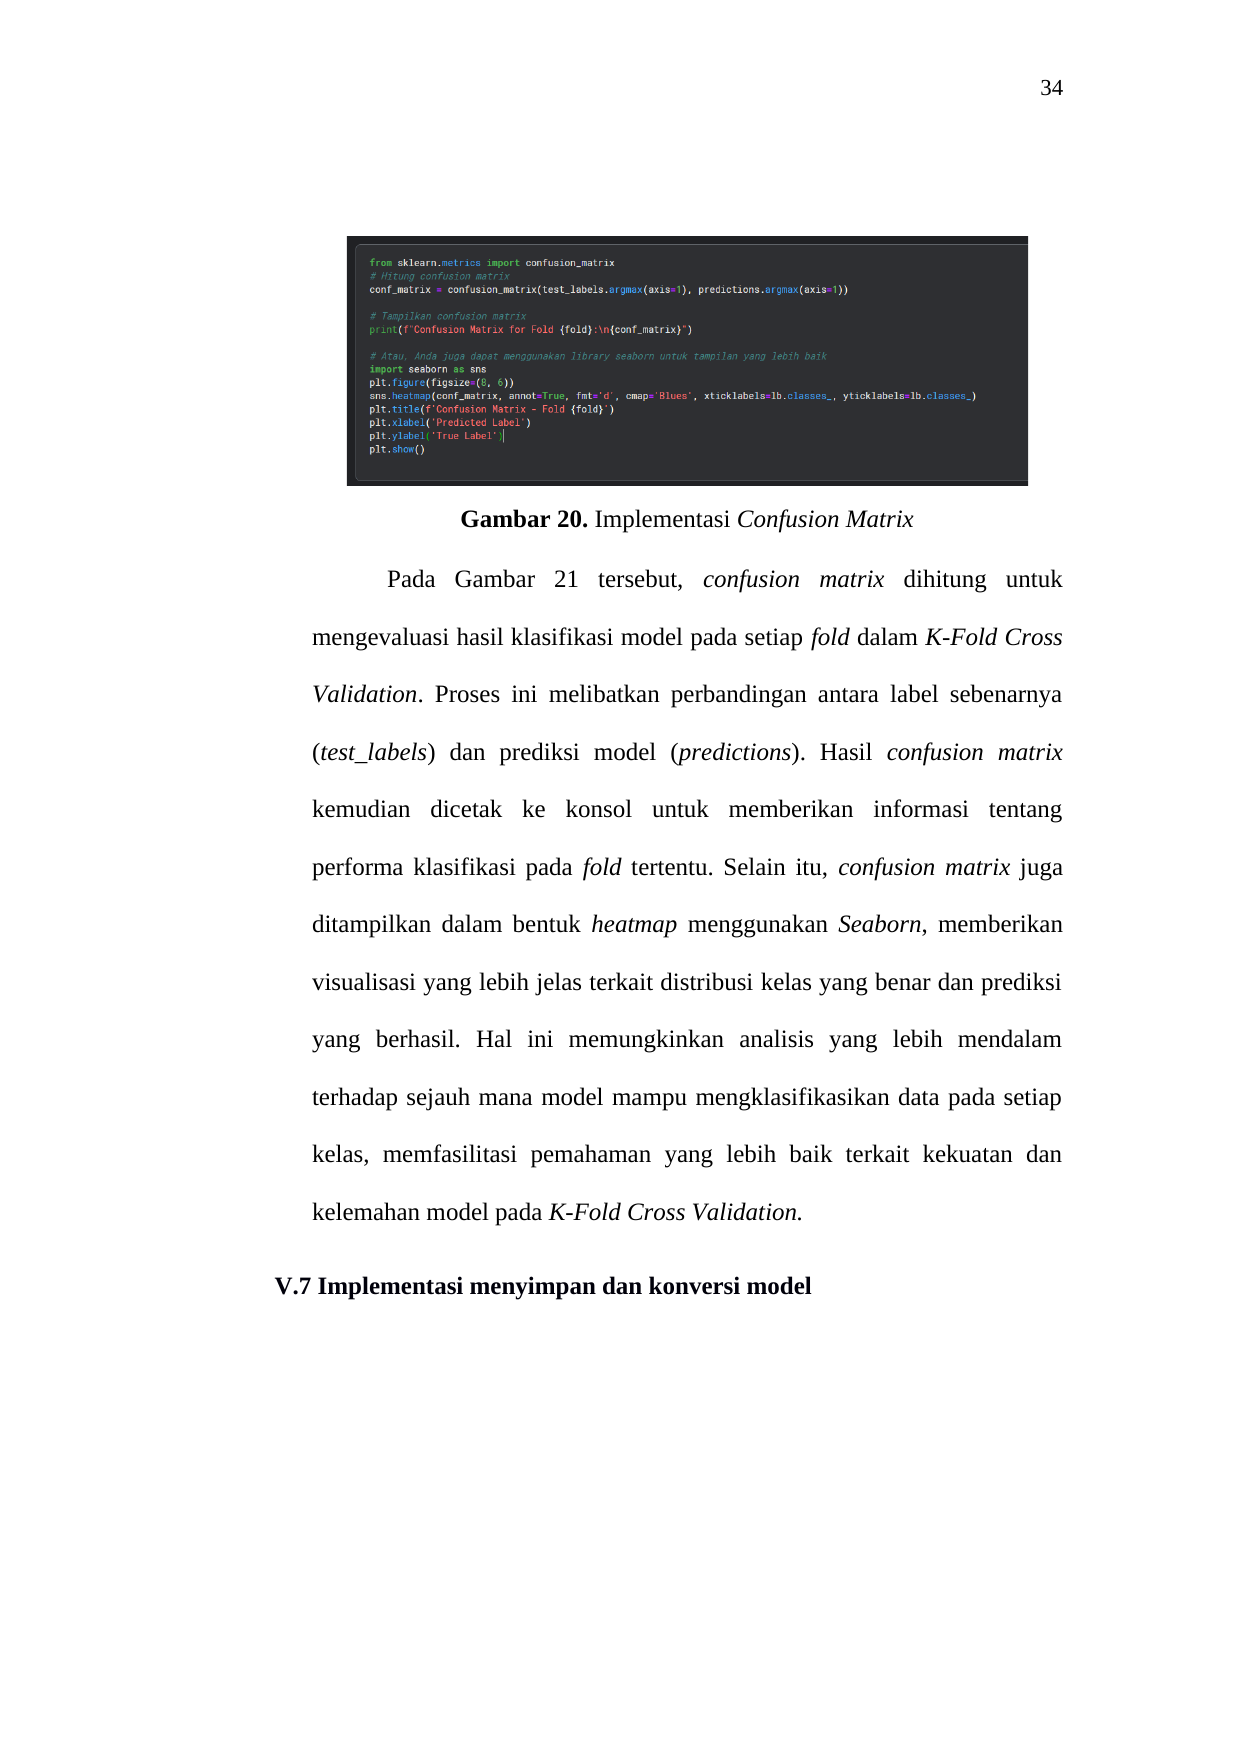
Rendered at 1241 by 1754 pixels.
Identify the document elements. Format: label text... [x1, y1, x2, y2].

text Gambar 20. Implementasi Confusion Matrix [311, 504, 1063, 533]
subtitle Implementasi menyimpan dan konversi model [274, 1271, 1063, 1299]
text Pada Gambar 21 tersebut, confusion matrix dihitung untuk mengevaluasi hasil klasifikasi model pada setiap fold dalam K-Fold Cross Validation. Proses ini melibatkan perbandingan antara label sebenarnya (test_labels) dan prediksi model (predictions). Hasil confusion matrix kemudian dicetak ke konsol untuk memberikan informasi tentang performa klasifikasi pada fold tertentu. Selain itu, confusion matrix juga ditampilkan dalam bentuk heatmap menggunakan Seaborn, memberikan visualisasi yang lebih jelas terkait distribusi kelas yang benar dan prediksi yang berhasil. Hal ini memungkinkan analisis yang lebih mendalam terhadap sejauh mana model mampu mengklasifikasikan data pada setiap kelas, memfasilitasi pemahaman yang lebih baik terkait kekuatan dan kelemahan model pada K-Fold Cross Validation. [312, 564, 1063, 1225]
picture [346, 236, 1029, 486]
